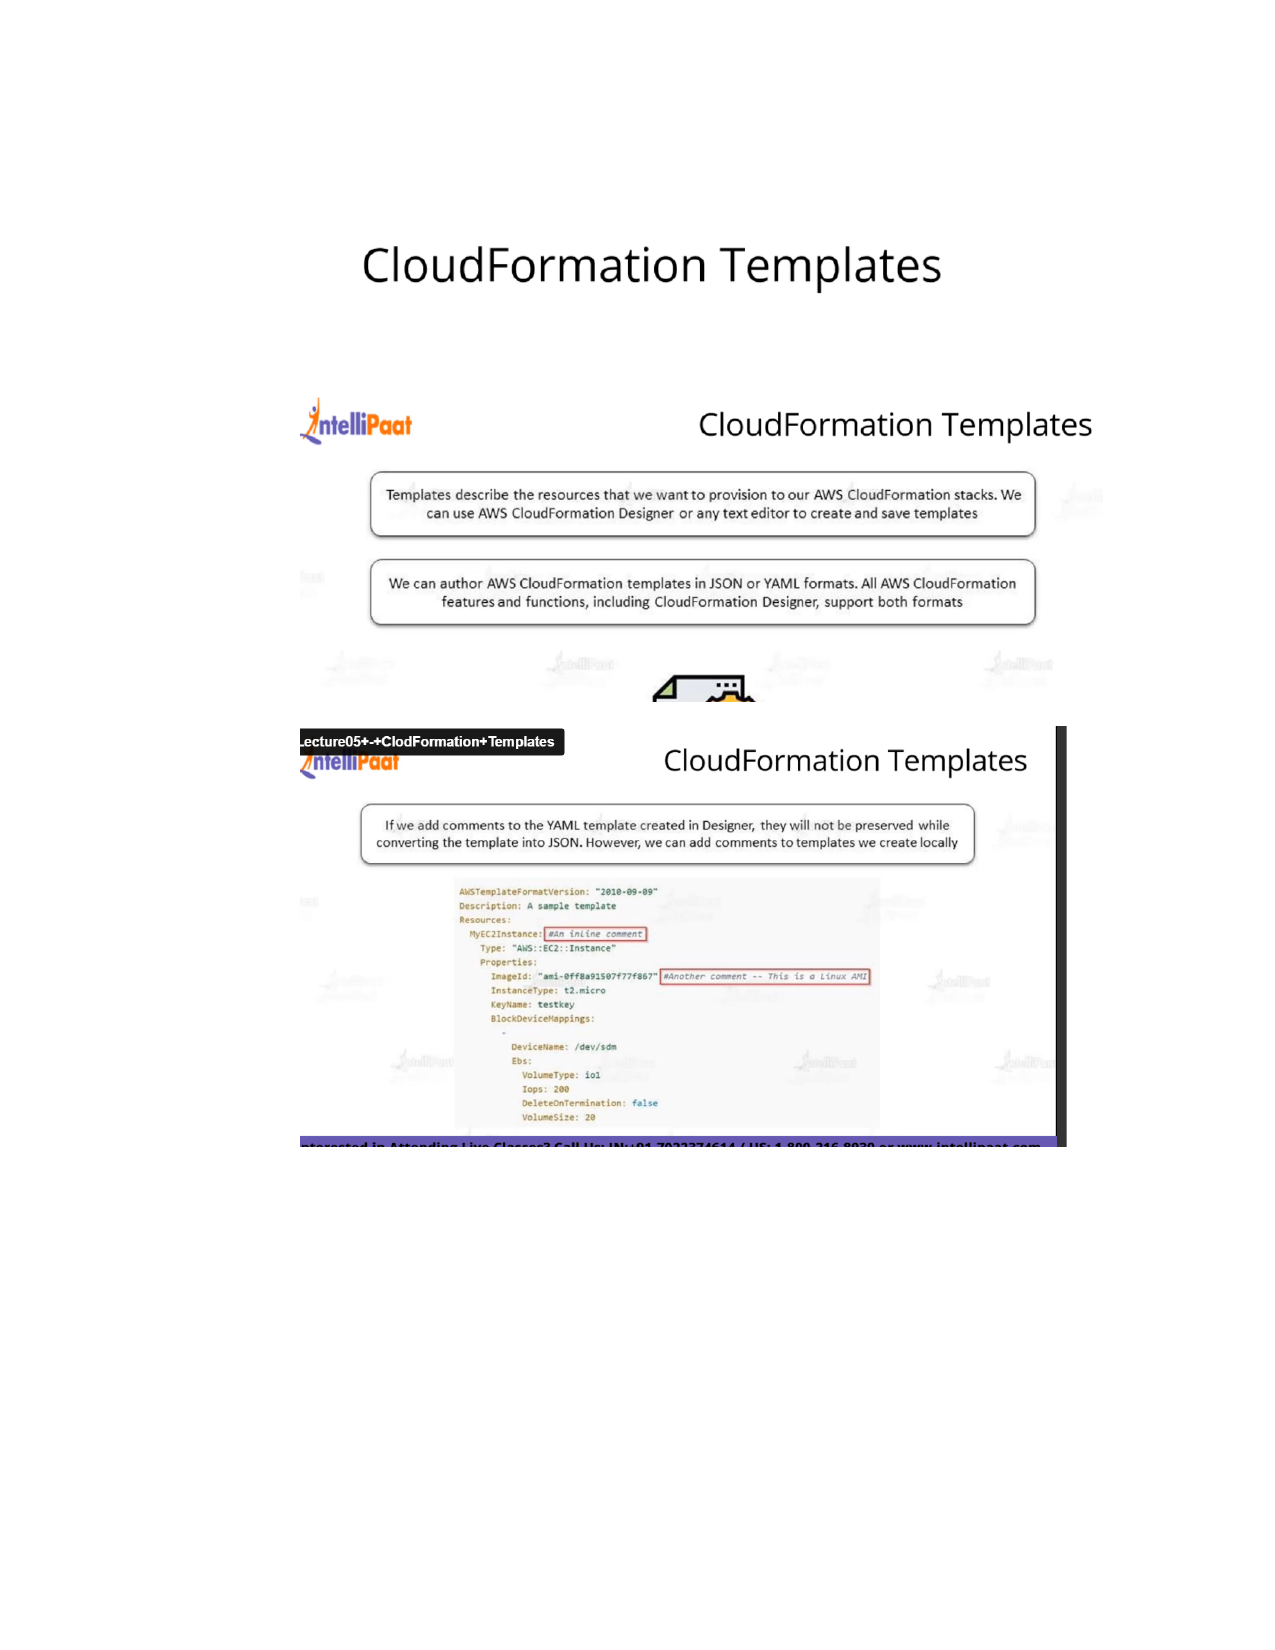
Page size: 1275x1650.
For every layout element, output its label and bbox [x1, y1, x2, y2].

picture [300, 726, 1067, 1147]
picture [300, 150, 1017, 370]
picture [300, 394, 1104, 702]
